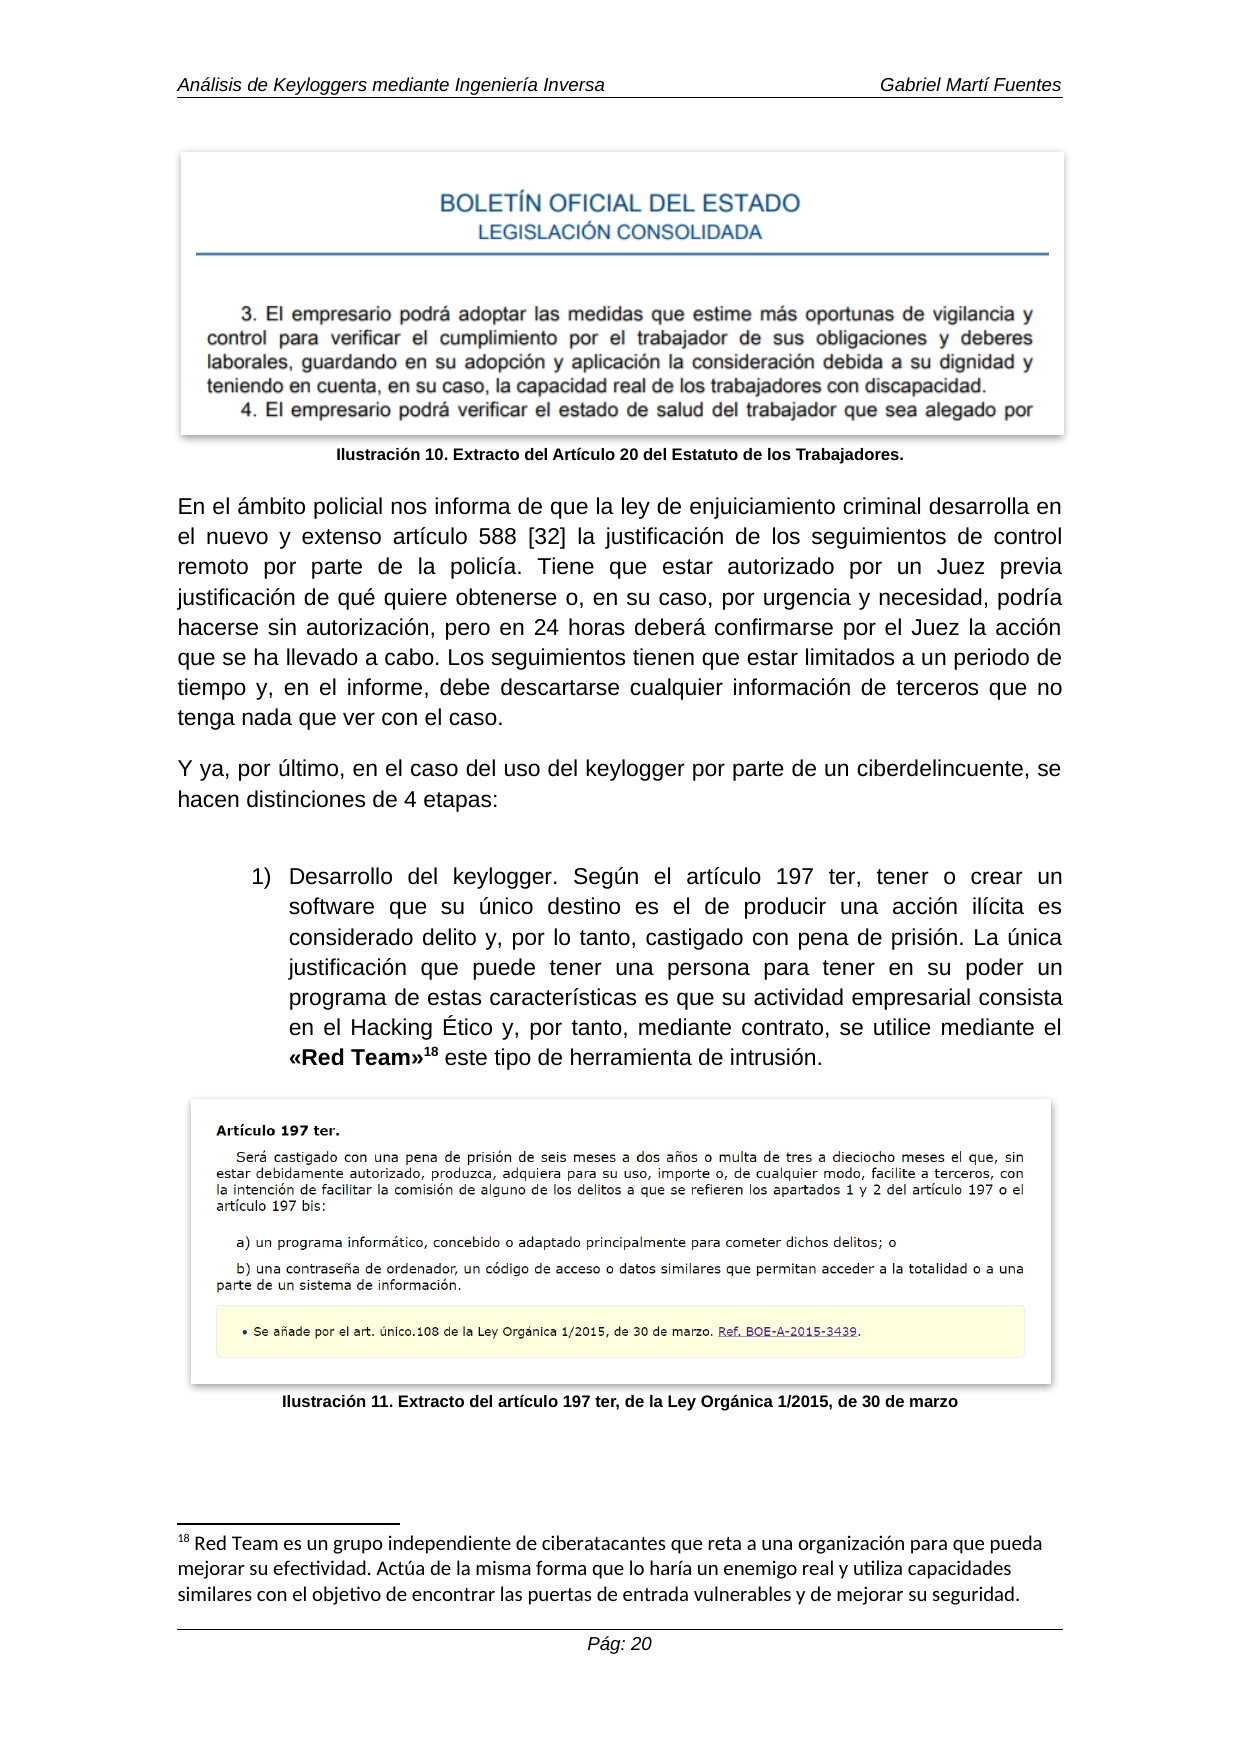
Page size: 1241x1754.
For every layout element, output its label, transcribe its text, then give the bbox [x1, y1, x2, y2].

text Y ya, por último, en el caso del uso del keylogger por parte de un ciberdelincuente, se hacen distinciones de 4 etapas: [177, 755, 1063, 812]
picture [206, 1114, 1036, 1369]
text En el ámbito policial nos informa de que la ley de enjuiciamiento criminal desarrolla en el nuevo y extenso artículo 588 la justificación de los seguimientos de control remoto por parte de la policía. Tiene que estar autorizado por un Juez previa justificación de qué quiere obtenerse o, en su caso, por urgencia y necesidad, podría hacerse sin autorización, pero en 24 horas deberá confirmarse por el Juez la acción que se ha llevado a cabo. Los seguimientos tienen que estar limitados a un periodo de tiempo y, en el informe, debe descartarse cualquier información de terceros que no tenga nada que ver con el caso. [177, 493, 1063, 731]
list Desarrollo del keylogger. Según el artículo 197 ter, tener o crear un software que su único destino es el de producir una acción ilícita es considerado delito y, por lo tanto, castigado con pena de prisión. La única justificación que puede tener una persona para tener en su poder un programa de estas características es que su actividad empresarial consista en el Hacking Ético y, por tanto, mediante contrato, se utilice mediante el «Red Team» este tipo de herramienta de intrusión. [251, 863, 1063, 1071]
text Ilustración 11. Extracto del artículo 197 ter, de la Ley Orgánica 1/2015, de 30 de marzo [177, 1392, 1063, 1411]
picture [196, 166, 1049, 421]
text Ilustración 10. Extracto del Artículo 20 del Estatuto de los Trabajadores. [177, 444, 1063, 464]
